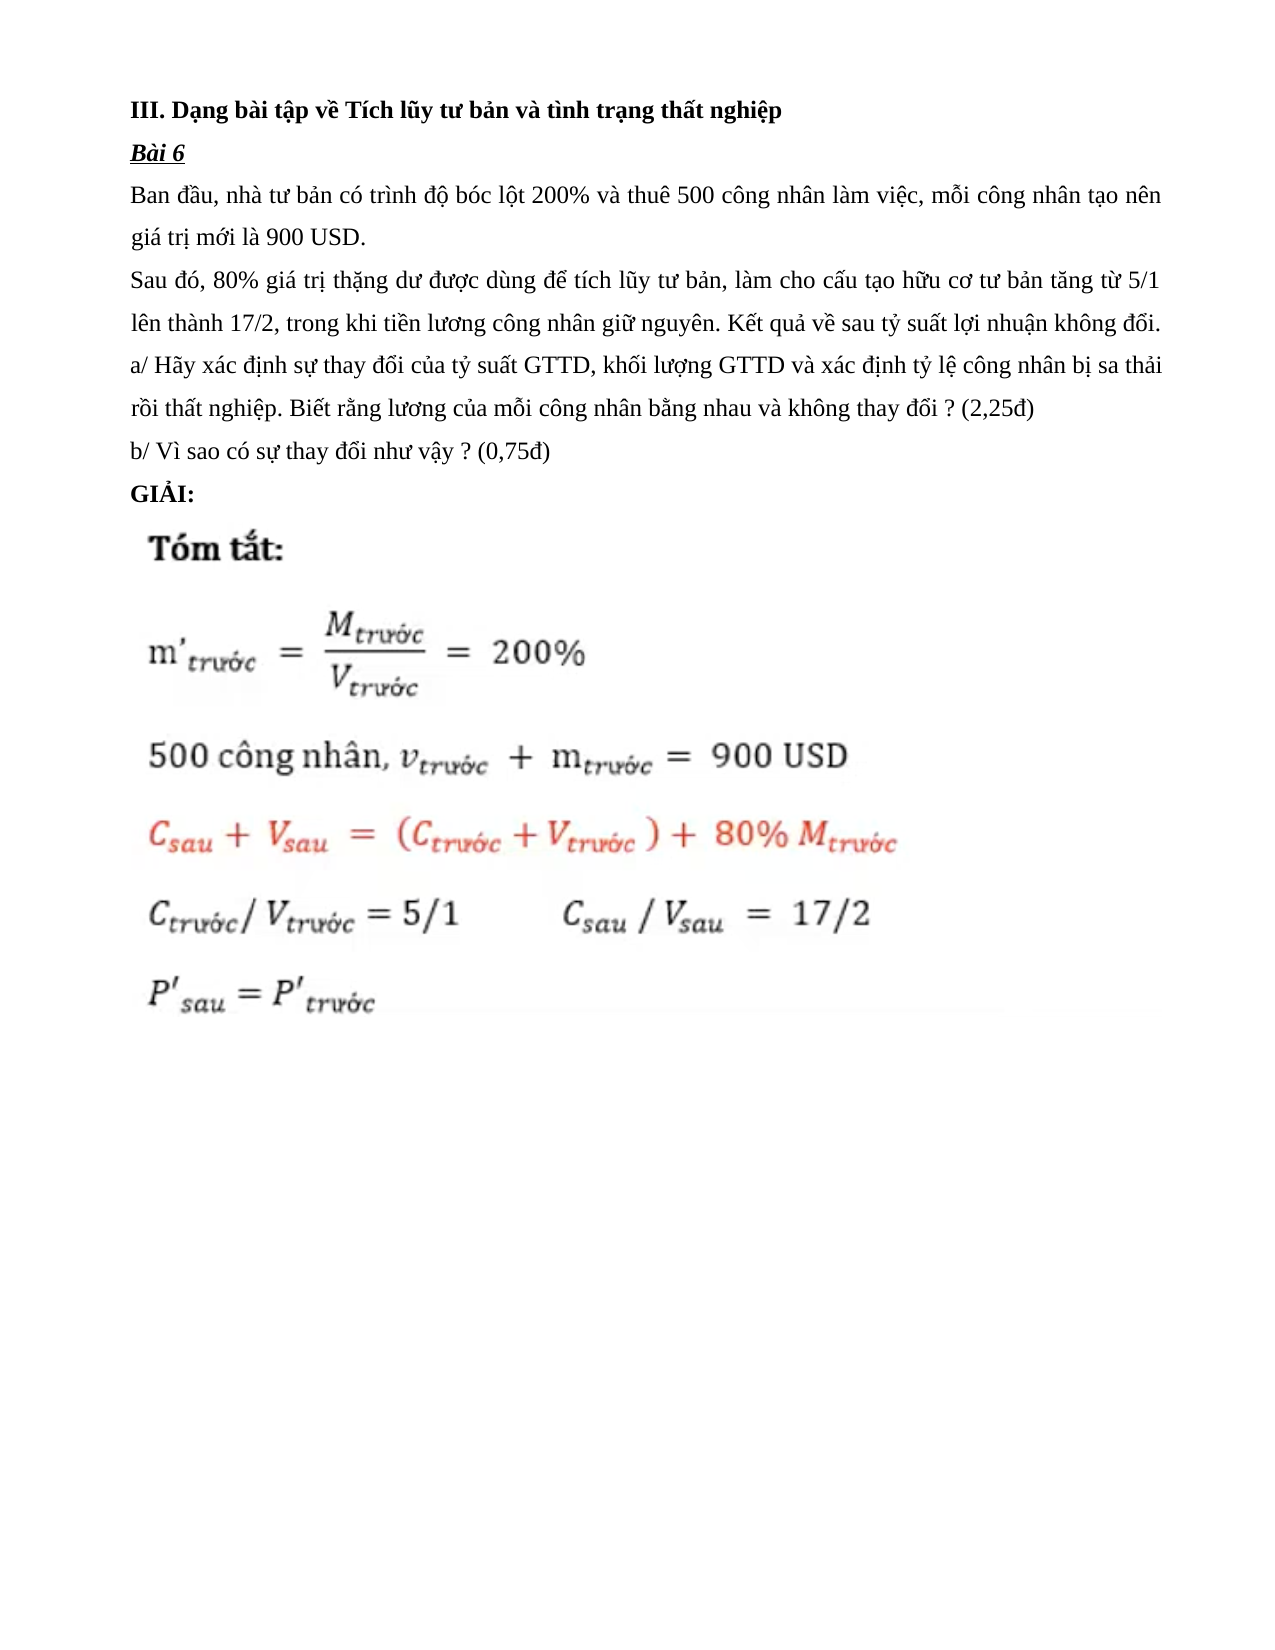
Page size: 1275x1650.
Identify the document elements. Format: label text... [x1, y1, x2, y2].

text b/ Vì sao có sự thay đổi như vậy ? (0,75đ) [130, 436, 1163, 465]
subtitle Bài 6 [130, 138, 1163, 166]
text GIẢI: [130, 479, 1163, 521]
text Ban đầu, nhà tư bản có trình độ bóc lột 200% và thuê 500 công nhân làm việc, mỗi công nhân tạo nên giá trị mới là 900 USD. [130, 180, 1163, 251]
picture [130, 521, 1163, 1017]
text III. Dạng bài tập về Tích lũy tư bản và tình trạng thất nghiệp [130, 95, 1157, 123]
text a/ Hãy xác định sự thay đổi của tỷ suất GTTD, khối lượng GTTD và xác định tỷ lệ công nhân bị sa thải rồi thất nghiệp. Biết rằng lương của mỗi công nhân bằng nhau và không thay đổi ? (2,25đ) [130, 351, 1163, 422]
text Sau đó, 80% giá trị thặng dư được dùng để tích lũy tư bản, làm cho cấu tạo hữu cơ tư bản tăng từ 5/1 lên thành 17/2, trong khi tiền lương công nhân giữ nguyên. Kết quả về sau tỷ suất lợi nhuận không đổi. [130, 265, 1163, 337]
